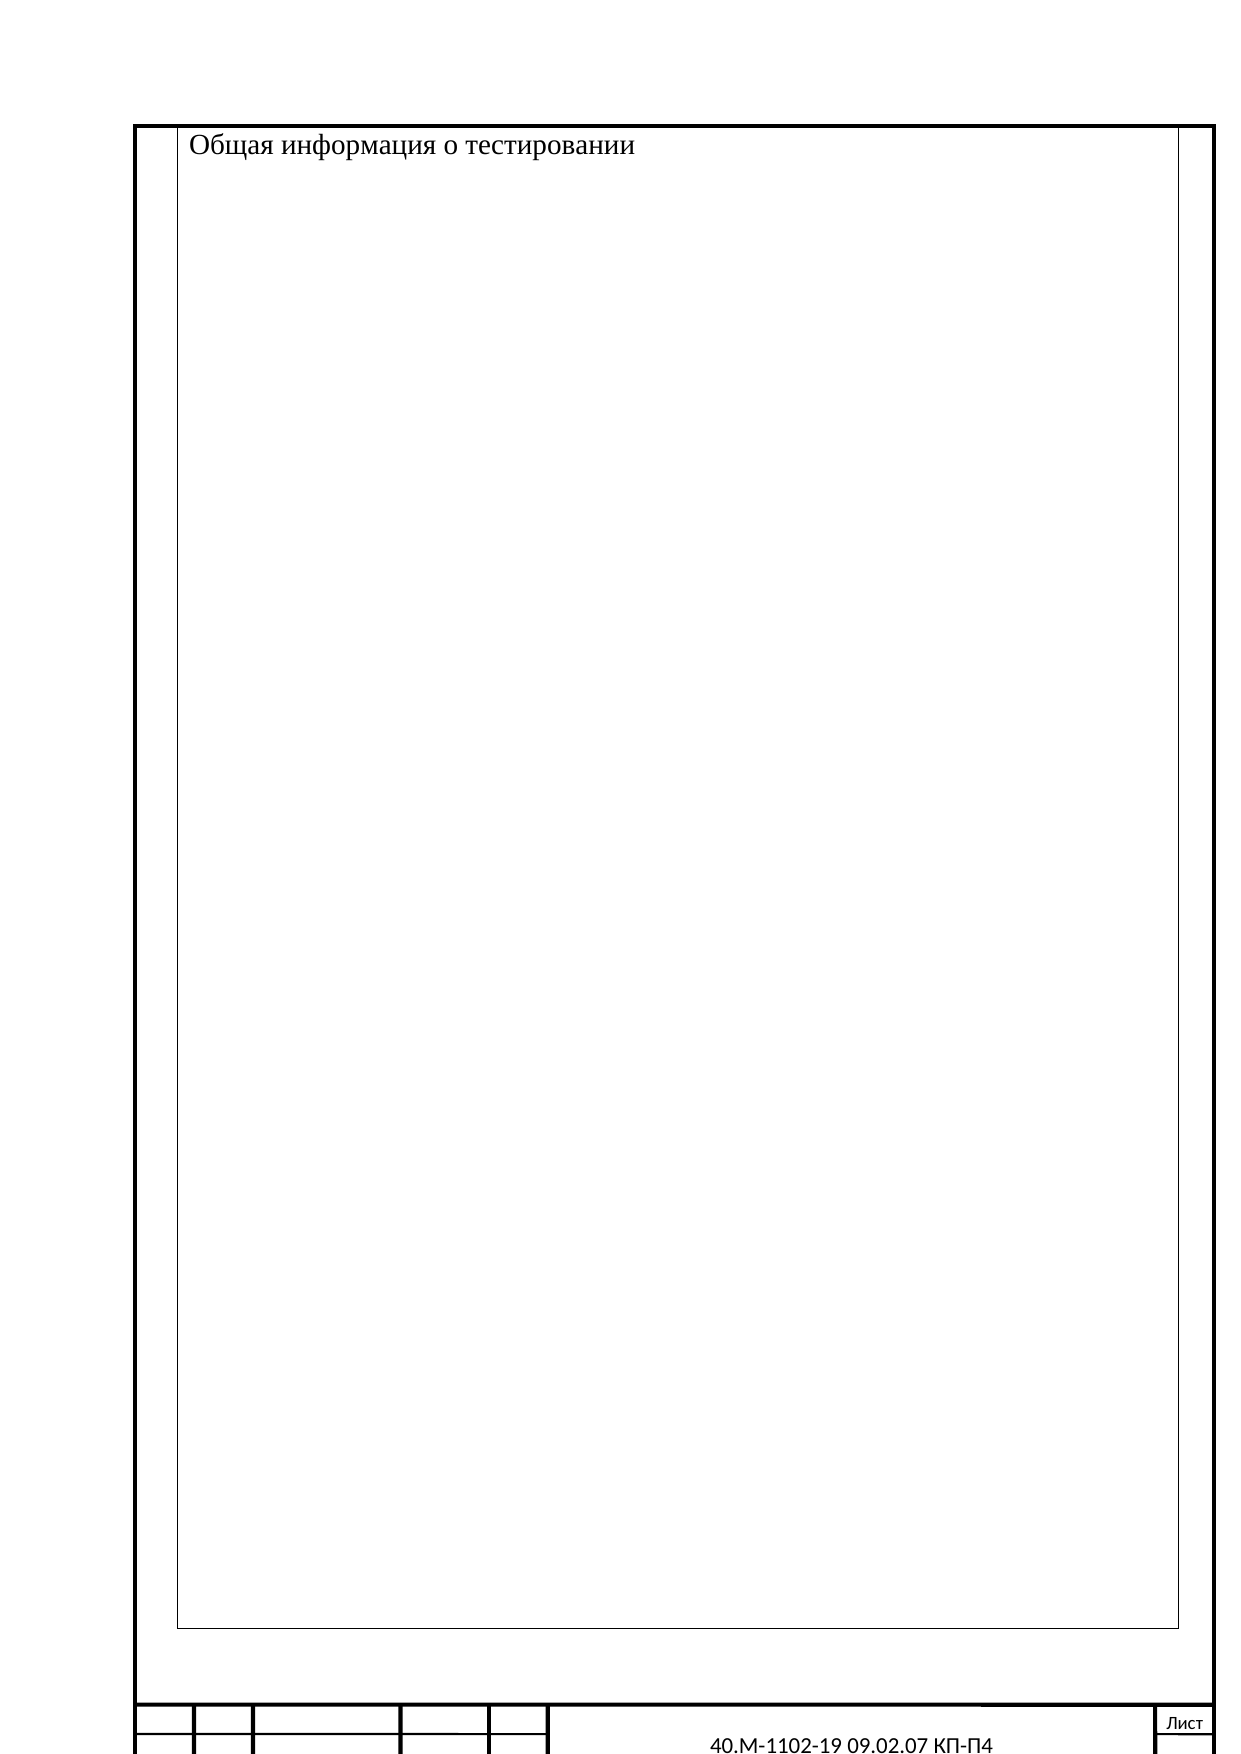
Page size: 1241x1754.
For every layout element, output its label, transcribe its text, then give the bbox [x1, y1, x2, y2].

table_header Общая информация о тестировании [178, 128, 1178, 1628]
